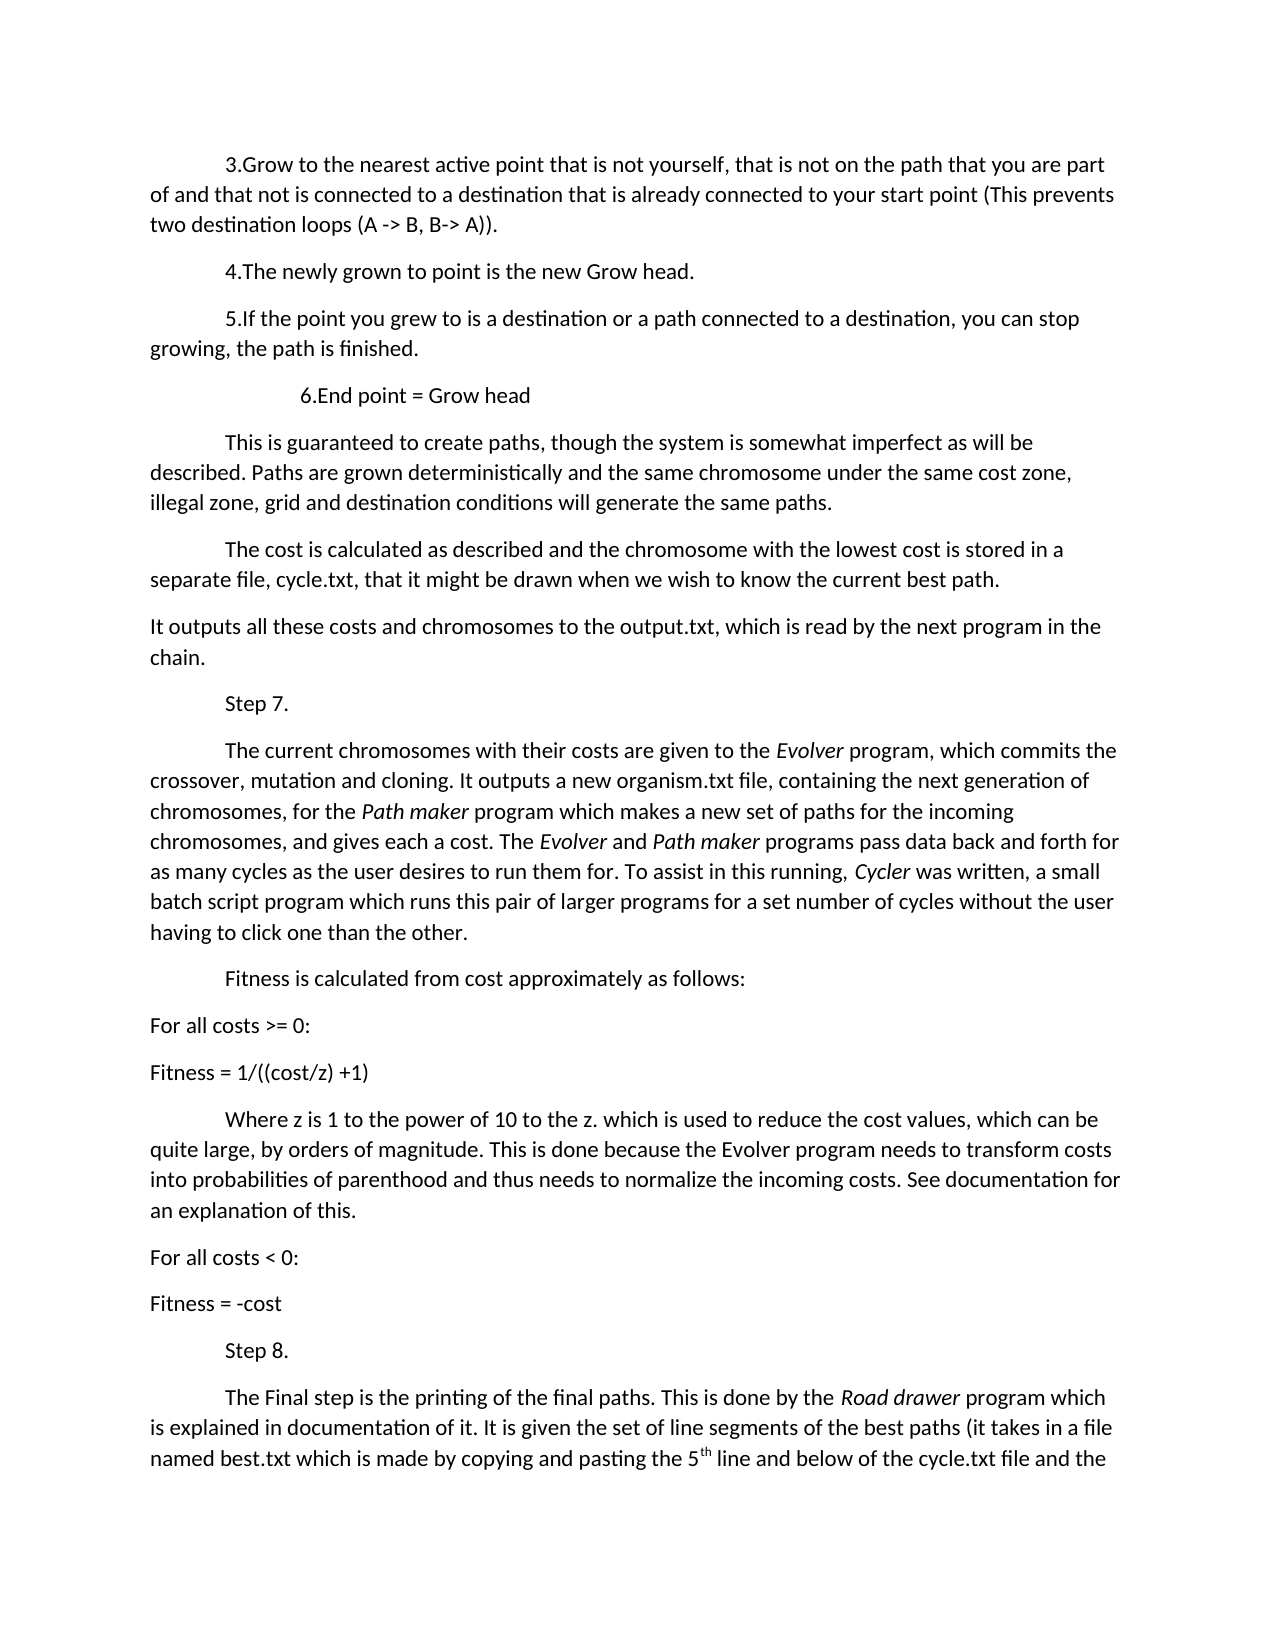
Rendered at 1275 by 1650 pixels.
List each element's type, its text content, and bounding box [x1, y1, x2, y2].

text For all costs < 0: [150, 1243, 1125, 1271]
text This is guaranteed to create paths, though the system is somewhat imperfect as will be described. Paths are grown deterministically and the same chromosome under the same cost zone, illegal zone, grid and destination conditions will generate the same paths. [150, 428, 1125, 517]
text It outputs all these costs and chromosomes to the output.txt, which is read by the next program in the chain. [150, 612, 1125, 671]
text The current chromosomes with their costs are given to the Evolver program, which commits the crossover, mutation and cloning. It outputs a new organism.txt file, containing the next generation of chromosomes, for the Path maker program which makes a new set of paths for the incoming chromosomes, and gives each a cost. The Evolver and Path maker programs pass data back and forth for as many cycles as the user desires to run them for. To assist in this running, Cycler was written, a small batch script program which runs this pair of larger programs for a set number of cycles without the user having to click one than the other. [150, 736, 1125, 946]
text The cost is calculated as described and the chromosome with the lowest cost is stored in a separate file, cycle.txt, that it might be drawn when we wish to know the current best path. [150, 535, 1125, 594]
text 5.If the point you grew to is a destination or a path connected to a destination, you can stop growing, the path is finished. [150, 304, 1125, 362]
text Fitness = -cost [150, 1289, 1125, 1318]
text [150, 1383, 1125, 1472]
text For all costs >= 0: [150, 1011, 1125, 1039]
text Where z is 1 to the power of 10 to the z. which is used to reduce the cost values, which can be quite large, by orders of magnitude. This is done because the Evolver program needs to transform costs into probabilities of parenthood and thus needs to normalize the incoming costs. See documentation for an explanation of this. [150, 1105, 1125, 1224]
text 6.End point = Grow head [225, 381, 1125, 409]
text Fitness is calculated from cost approximately as follows: [150, 964, 1125, 993]
text Fitness = 1/((cost/z) +1) [150, 1058, 1125, 1086]
text 4.The newly grown to point is the new Grow head. [150, 257, 1125, 285]
text Step 7. [150, 689, 1125, 718]
text Step 8. [150, 1336, 1125, 1364]
text 3.Grow to the nearest active point that is not yourself, that is not on the path that you are part of and that not is connected to a destination that is already connected to your start point (This prevents two destination loops (A -> B, B-> A)). [150, 150, 1125, 238]
